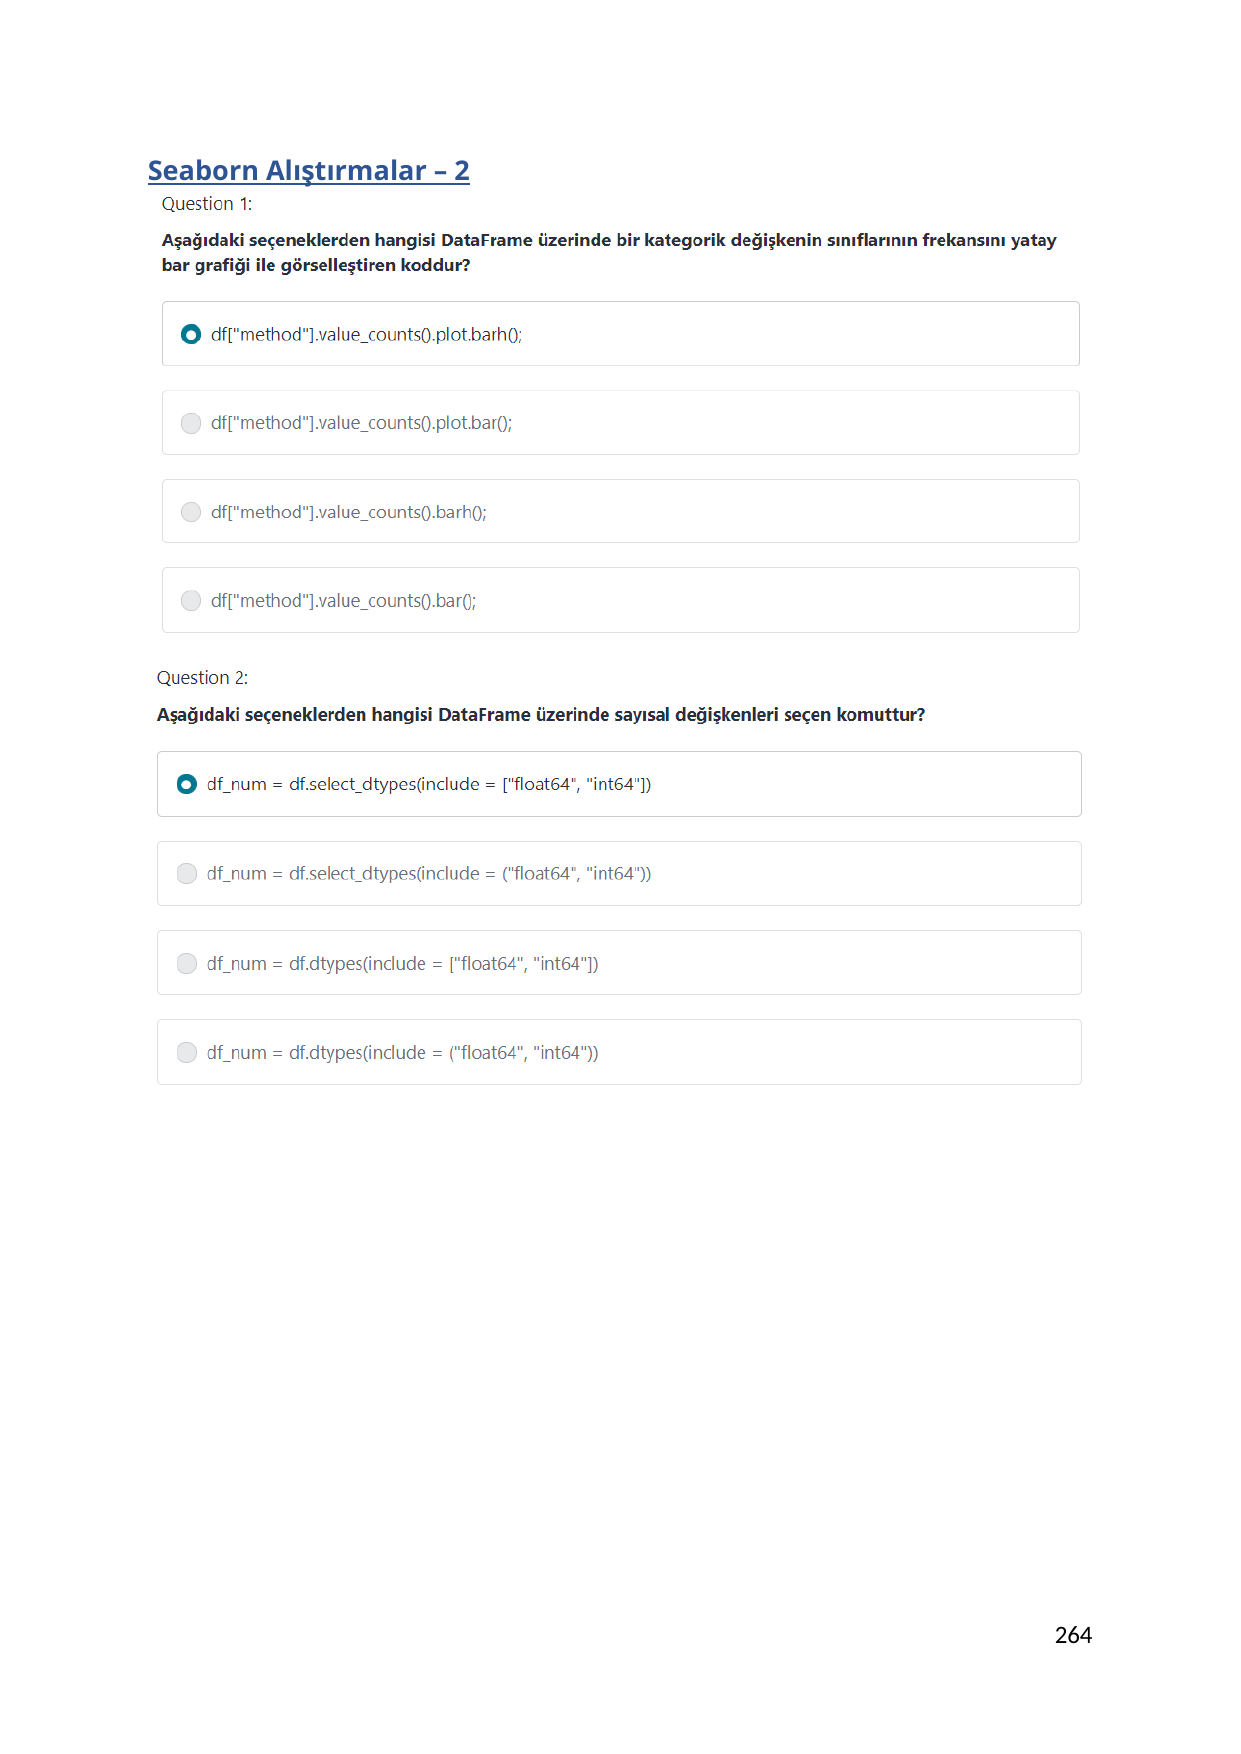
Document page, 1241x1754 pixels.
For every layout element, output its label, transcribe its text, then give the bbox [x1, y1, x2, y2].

picture [147, 191, 1093, 641]
subtitle Seaborn Alıştırmalar – 2 [148, 152, 1092, 189]
picture [147, 660, 1093, 1100]
